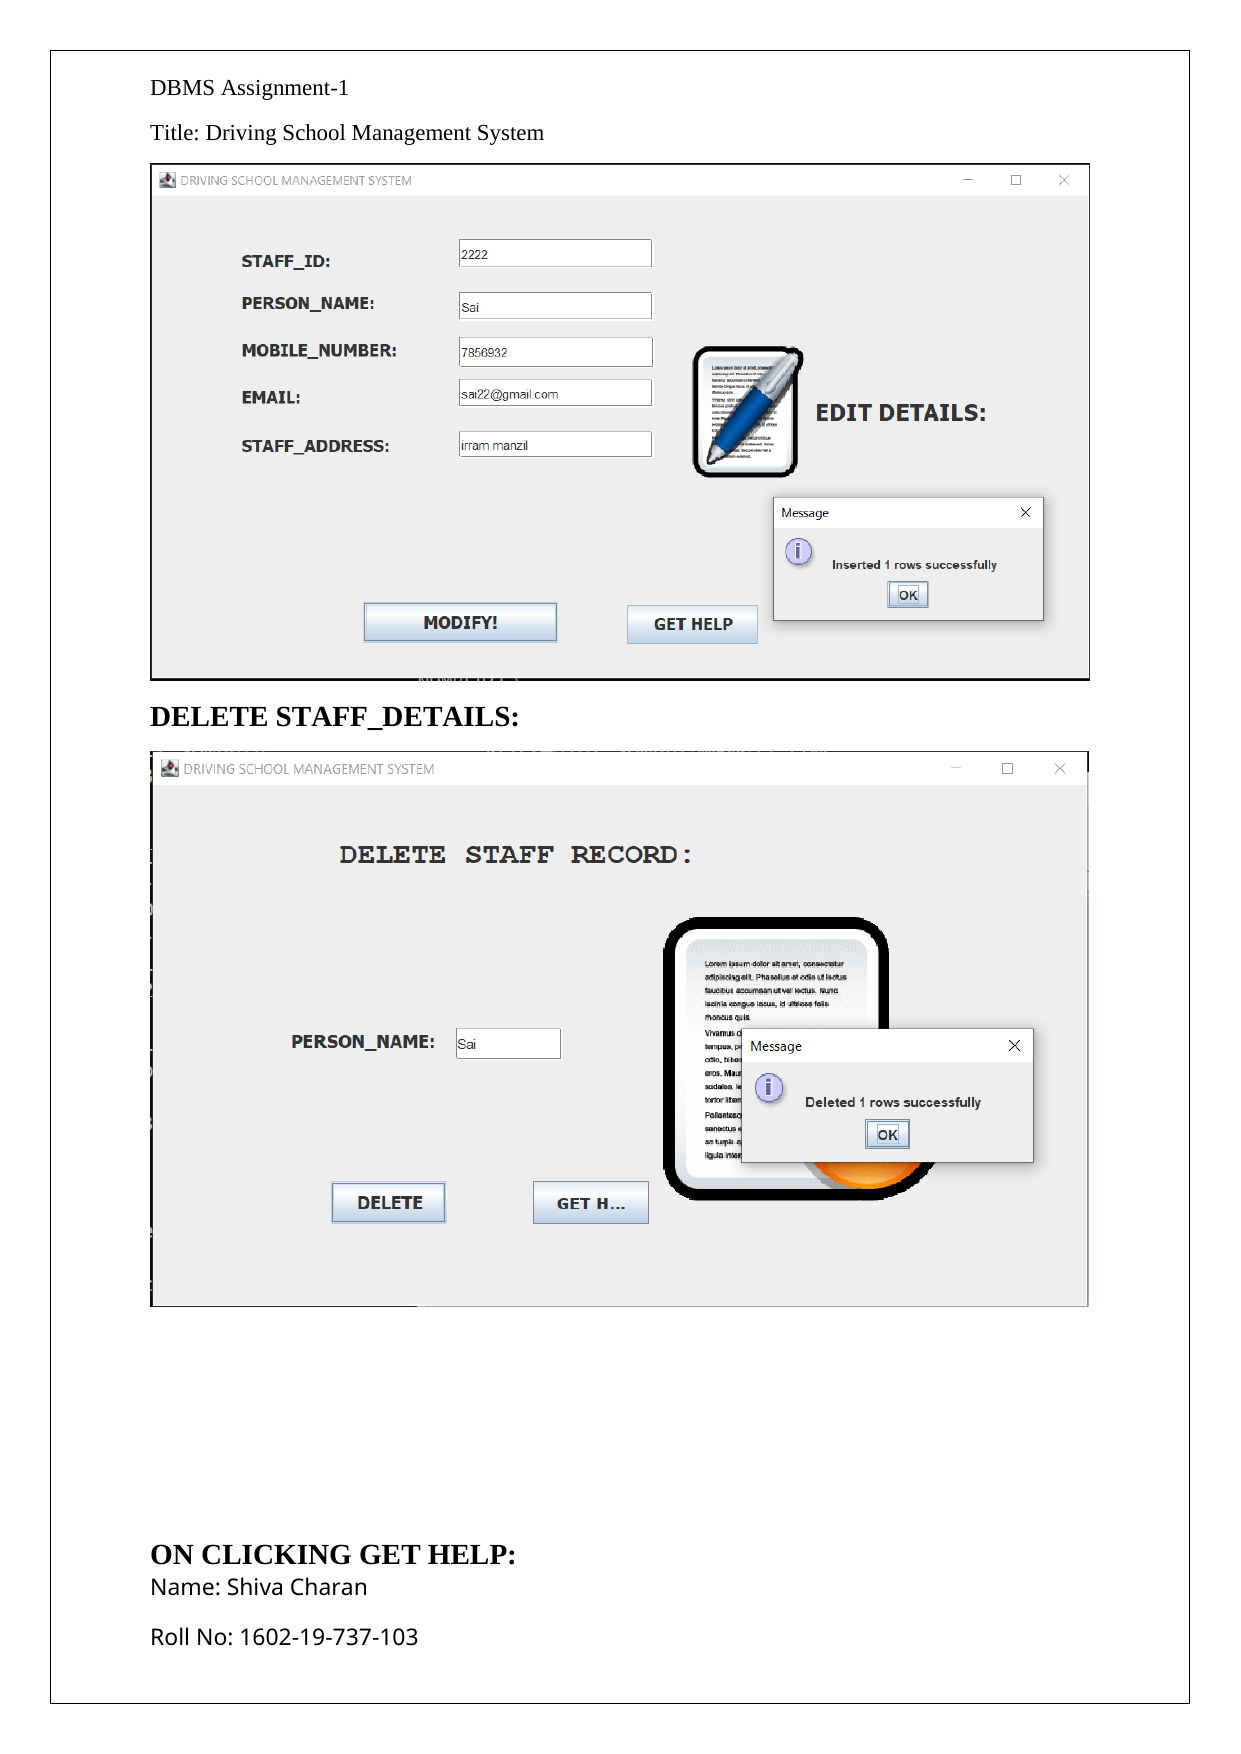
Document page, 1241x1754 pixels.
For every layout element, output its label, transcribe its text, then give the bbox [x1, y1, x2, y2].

text DELETE STAFF_DETAILS: [150, 699, 1090, 733]
text ON CLICKING GET HELP: [150, 1537, 1090, 1571]
picture [150, 751, 1089, 1307]
picture [150, 163, 1090, 681]
